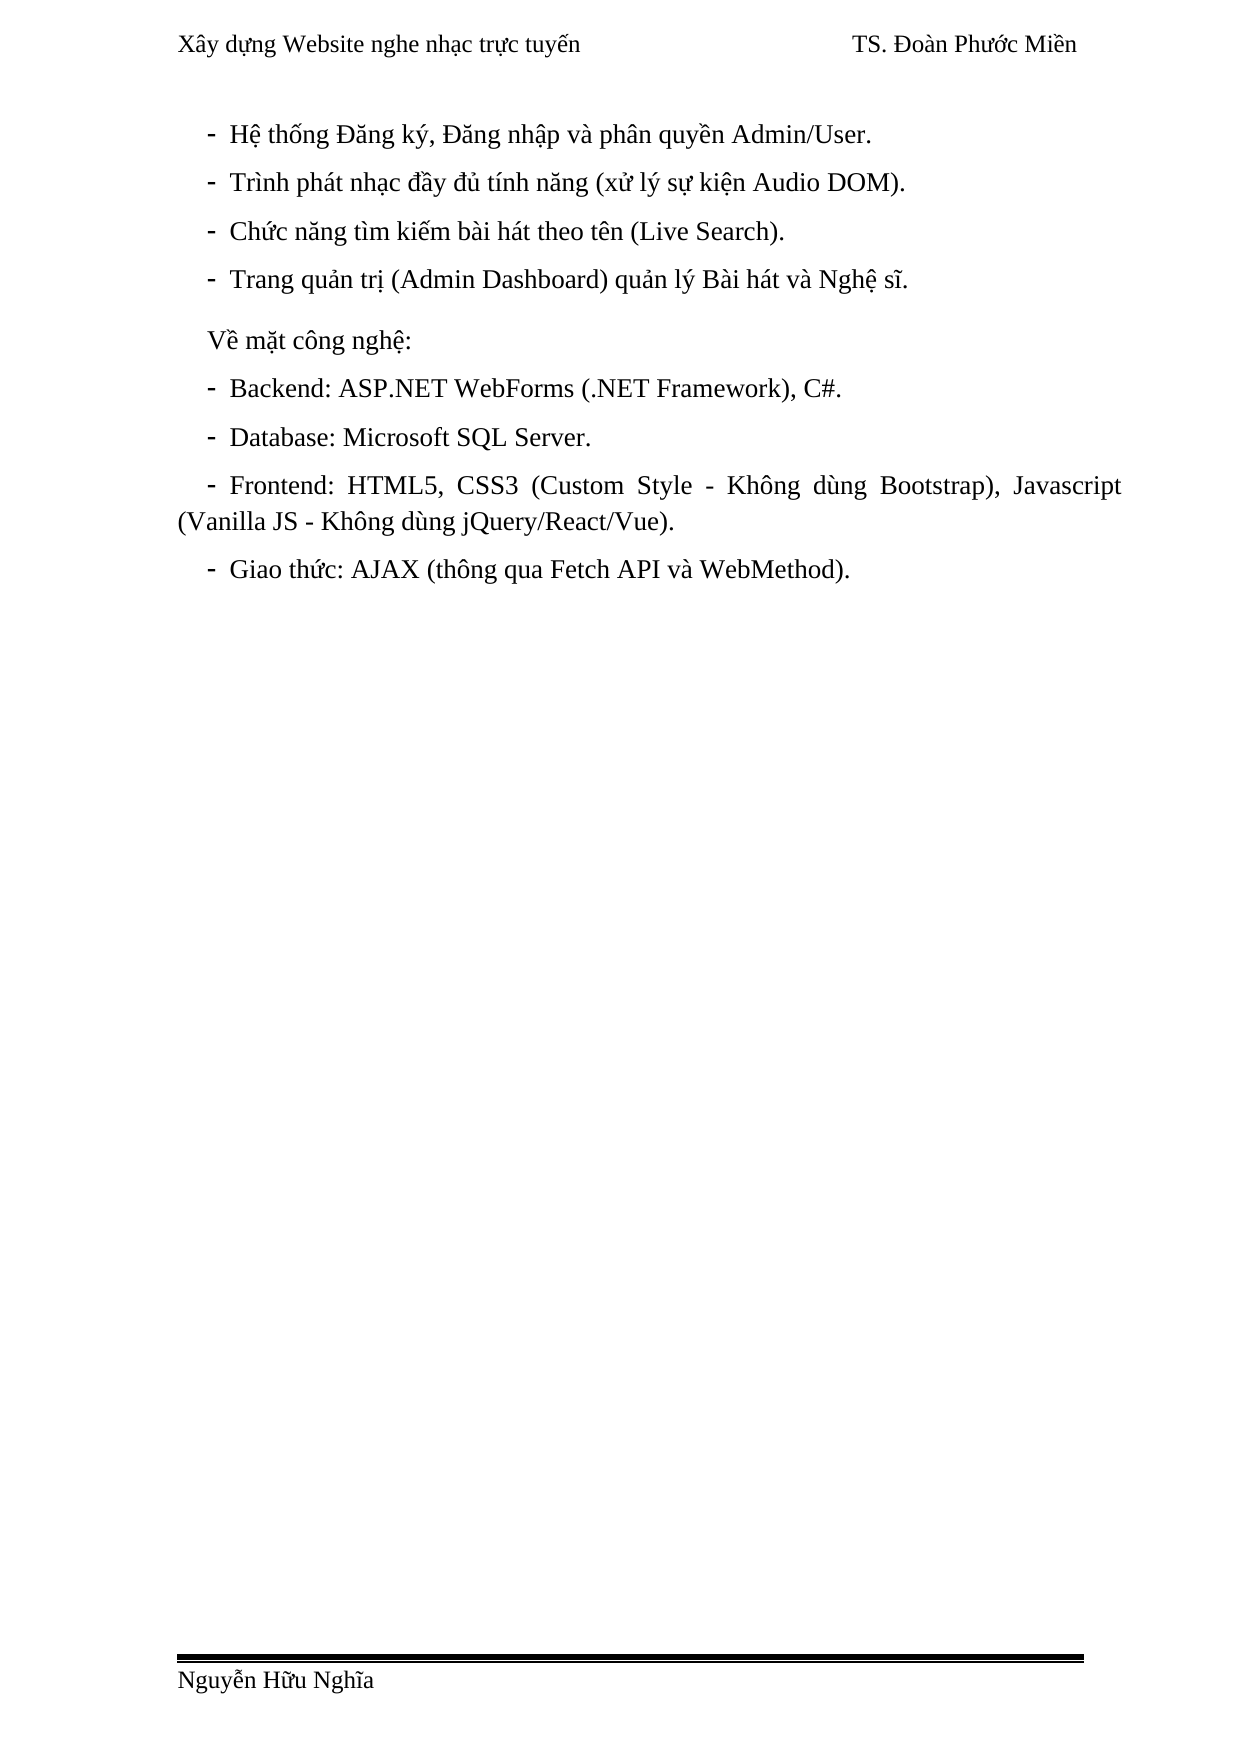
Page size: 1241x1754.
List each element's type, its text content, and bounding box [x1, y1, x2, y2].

text Trình phát nhạc đầy đủ tính năng (xử lý sự kiện Audio DOM). [177, 167, 1122, 198]
text Hệ thống Đăng ký, Đăng nhập và phân quyền Admin/User. [177, 118, 1122, 149]
text Backend: ASP.NET WebForms (.NET Framework), C#. [177, 373, 1122, 404]
text Trang quản trị (Admin Dashboard) quản lý Bài hát và Nghệ sĩ. [177, 263, 1122, 295]
text Database: Microsoft SQL Server. [177, 421, 1122, 452]
text Frontend: HTML5, CSS3 (Custom Style - Không dùng Bootstrap), Javascript (Vanilla JS - Không dùng jQuery/React/Vue). [177, 469, 1122, 536]
text Giao thức: AJAX (thông qua Fetch API và WebMethod). [177, 553, 1122, 585]
text Chức năng tìm kiếm bài hát theo tên (Live Search). [177, 215, 1122, 246]
text Về mặt công nghệ: [177, 324, 1122, 356]
